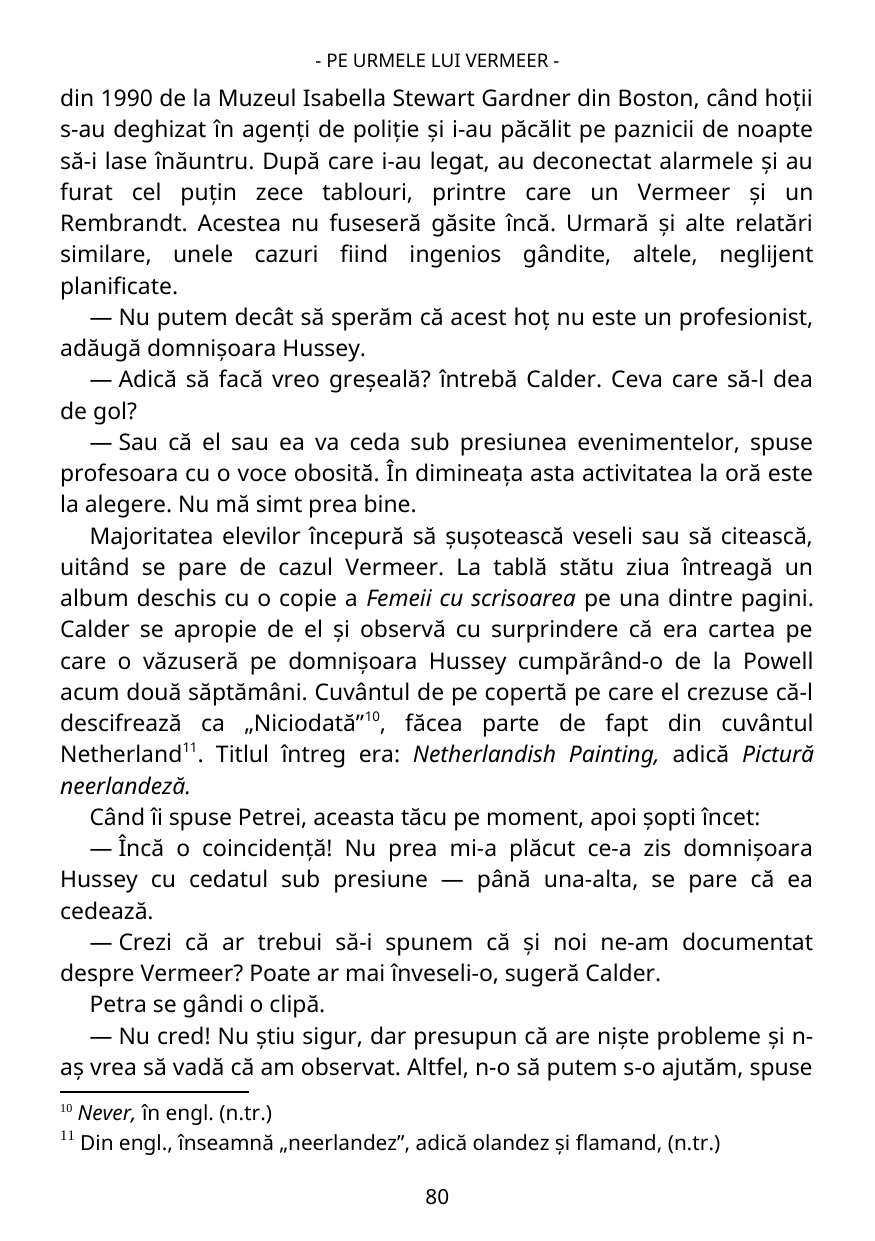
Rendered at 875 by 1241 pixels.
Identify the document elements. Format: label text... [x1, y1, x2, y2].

text Petra se gândi o clipă. [60, 988, 814, 1020]
text — Încă o coincidenţă! Nu prea mi-a plăcut ce-a zis domnişoara Hussey cu cedatul sub presiune — până una-alta, se pare că ea cedează. [60, 832, 814, 926]
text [60, 82, 814, 301]
text — Adică să facă vreo greşeală? întrebă Calder. Ceva care să-l dea de gol? [60, 363, 814, 426]
text Majoritatea elevilor începură să şuşotească veseli sau să citească, uitând se pare de cazul Vermeer. La tablă stătu ziua întreagă un album deschis cu o copie a Femeii cu scrisoarea pe una dintre pagini. Calder se apropie de el şi observă cu surprindere că era cartea pe care o văzuseră pe domnişoara Hussey cumpărând-o de la Powell acum două săptămâni. Cuvântul de pe copertă pe care el crezuse că-l descifrează ca „Niciodată”, făcea parte de fapt din cuvântul Netherland. Titlul întreg era: Netherlandish Painting, adică Pictură neerlandeză. [60, 520, 814, 801]
text — Sau că el sau ea va ceda sub presiunea evenimentelor, spuse profesoara cu o voce obosită. În dimineaţa asta activitatea la oră este la alegere. Nu mă simt prea bine. [60, 426, 814, 520]
text — Nu putem decât să sperăm că acest hoţ nu este un profesionist, adăugă domnişoara Hussey. [60, 301, 814, 363]
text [60, 1020, 814, 1082]
text Când îi spuse Petrei, aceasta tăcu pe moment, apoi şopti încet: [60, 801, 814, 832]
text — Crezi că ar trebui să-i spunem că şi noi ne-am documentat despre Vermeer? Poate ar mai înveseli-o, sugeră Calder. [60, 926, 814, 988]
